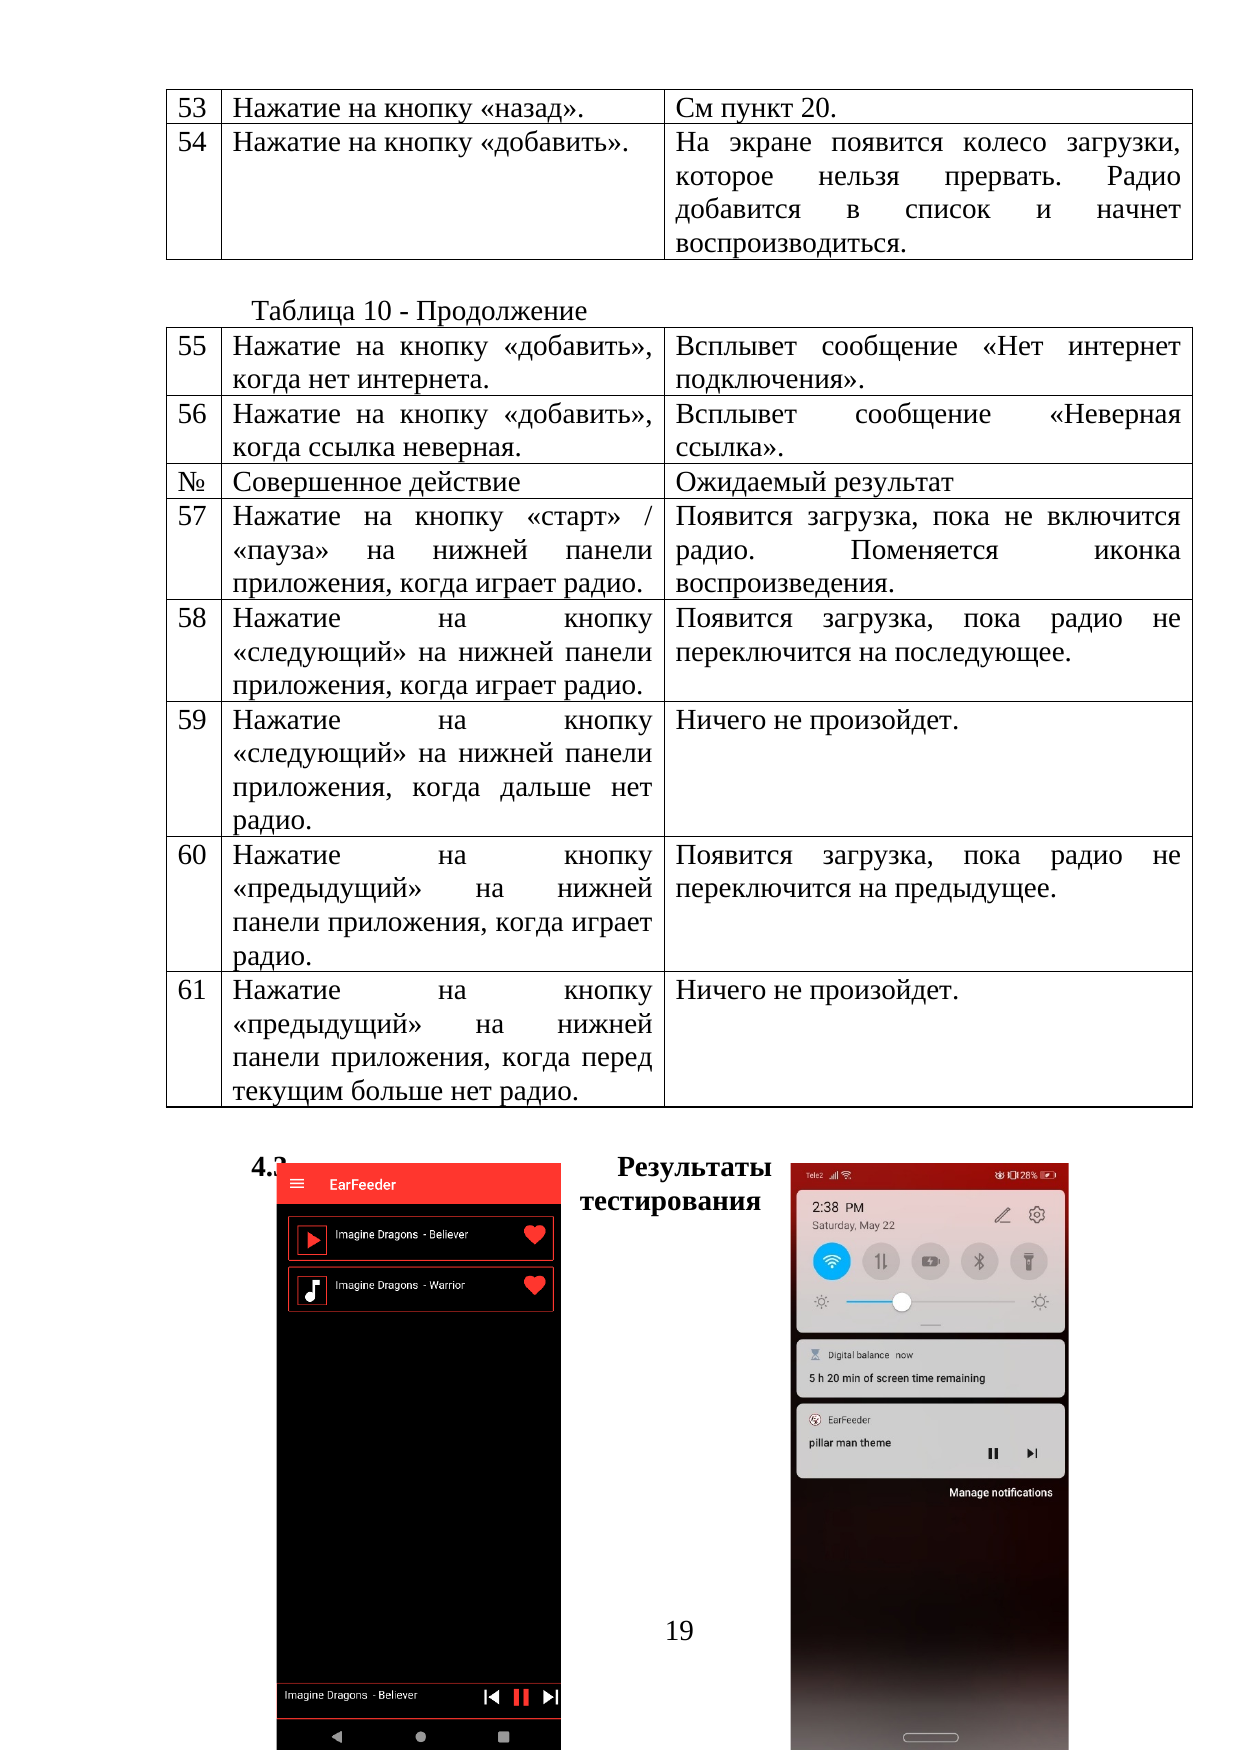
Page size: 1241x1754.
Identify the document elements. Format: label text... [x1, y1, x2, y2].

table_cell См пункт 20. [665, 90, 1192, 123]
table_cell № [167, 464, 221, 497]
table_cell Ничего не произойдет. [665, 972, 1192, 1106]
table_cell Нажатие на кнопку «назад». [222, 90, 664, 123]
table_cell 60 [167, 837, 221, 971]
table_cell 54 [167, 124, 221, 258]
table_cell Нажатие на кнопку «следующий» на нижней панели приложения, когда играет радио. [222, 600, 664, 701]
table_header Нажатие на кнопку «добавить», когда нет интернета. [222, 328, 664, 395]
table_cell Ничего не произойдет. [665, 702, 1192, 836]
picture [276, 1163, 561, 1746]
table_cell Нажатие на кнопку «старт» / «пауза» на нижней панели приложения, когда играет радио. [222, 499, 664, 599]
table_cell Нажатие на кнопку «добавить», когда ссылка неверная. [222, 396, 664, 463]
table_cell Появится загрузка, пока не включится радио. Поменяется иконка воспроизведения. [665, 499, 1192, 599]
text Таблица 10 - Продолжение [177, 293, 1181, 327]
table_cell 56 [167, 396, 221, 463]
table_cell Появится загрузка, пока радио не переключится на предыдущее. [665, 837, 1192, 971]
table_cell На экране появится колесо загрузки, которое нельзя прервать. Радио добавится в список и начнет воспроизводиться. [665, 124, 1192, 258]
table_header 55 [167, 328, 221, 395]
subtitle Результаты тестирования [251, 1149, 1181, 1216]
table_cell Всплывет сообщение «Неверная ссылка». [665, 396, 1192, 463]
table_cell 61 [167, 972, 221, 1106]
table_cell Ожидаемый результат [665, 464, 1192, 497]
picture [790, 1163, 1069, 1746]
table_header Всплывет сообщение «Нет интернет подключения». [665, 328, 1192, 395]
table_cell 59 [167, 702, 221, 836]
table_cell Появится загрузка, пока радио не переключится на последующее. [665, 600, 1192, 701]
table_cell Совершенное действие [222, 464, 664, 497]
table_cell Нажатие на кнопку «предыдущий» на нижней панели приложения, когда играет радио. [222, 837, 664, 971]
table_cell Нажатие на кнопку «добавить». [222, 124, 664, 258]
table_cell Нажатие на кнопку «предыдущий» на нижней панели приложения, когда перед текущим больше нет радио. [222, 972, 664, 1106]
table_cell 53 [167, 90, 221, 123]
table_cell Нажатие на кнопку «следующий» на нижней панели приложения, когда дальше нет радио. [222, 702, 664, 836]
table_cell 57 [167, 499, 221, 599]
table_cell 58 [167, 600, 221, 701]
